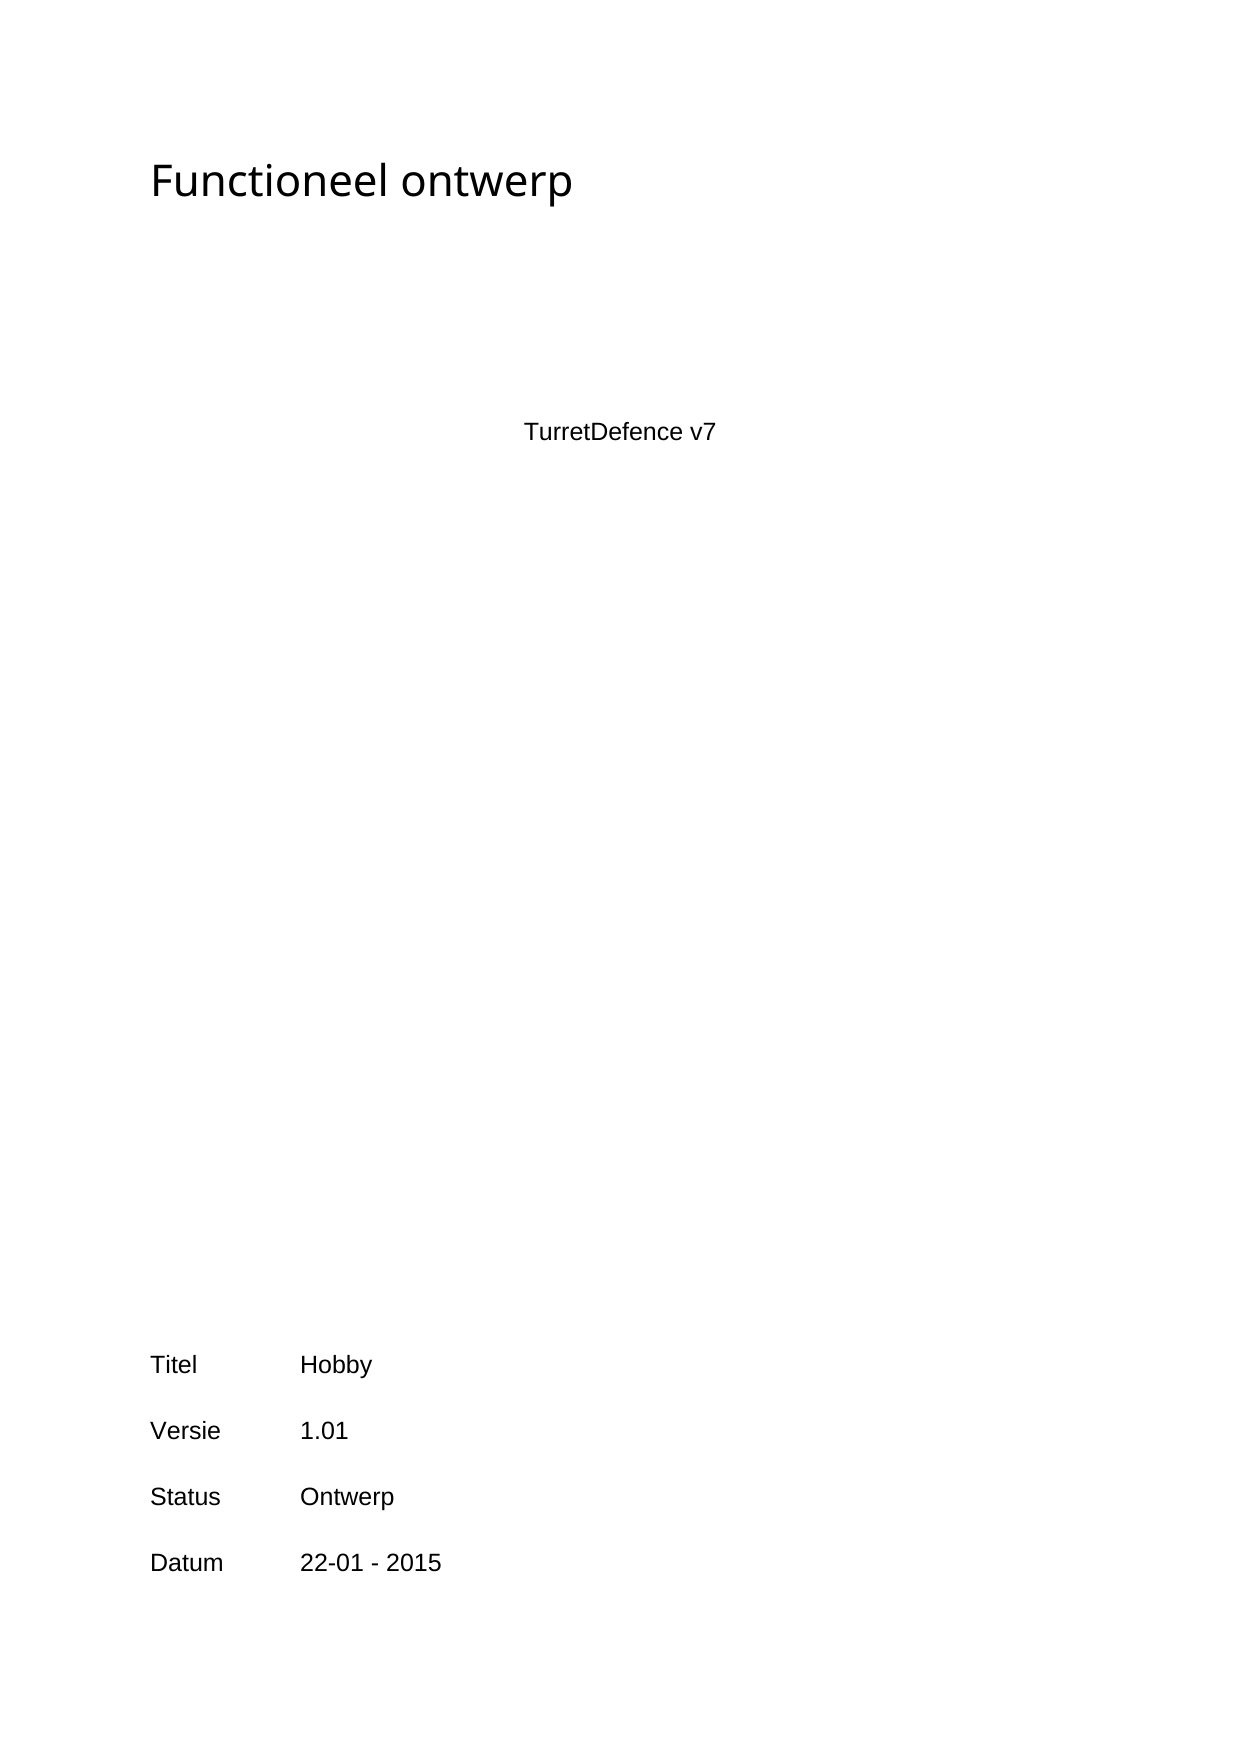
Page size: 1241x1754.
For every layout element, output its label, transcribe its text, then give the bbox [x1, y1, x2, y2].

title Functioneel ontwerp [150, 150, 1090, 209]
text TurretDefence v7 [150, 417, 1090, 445]
